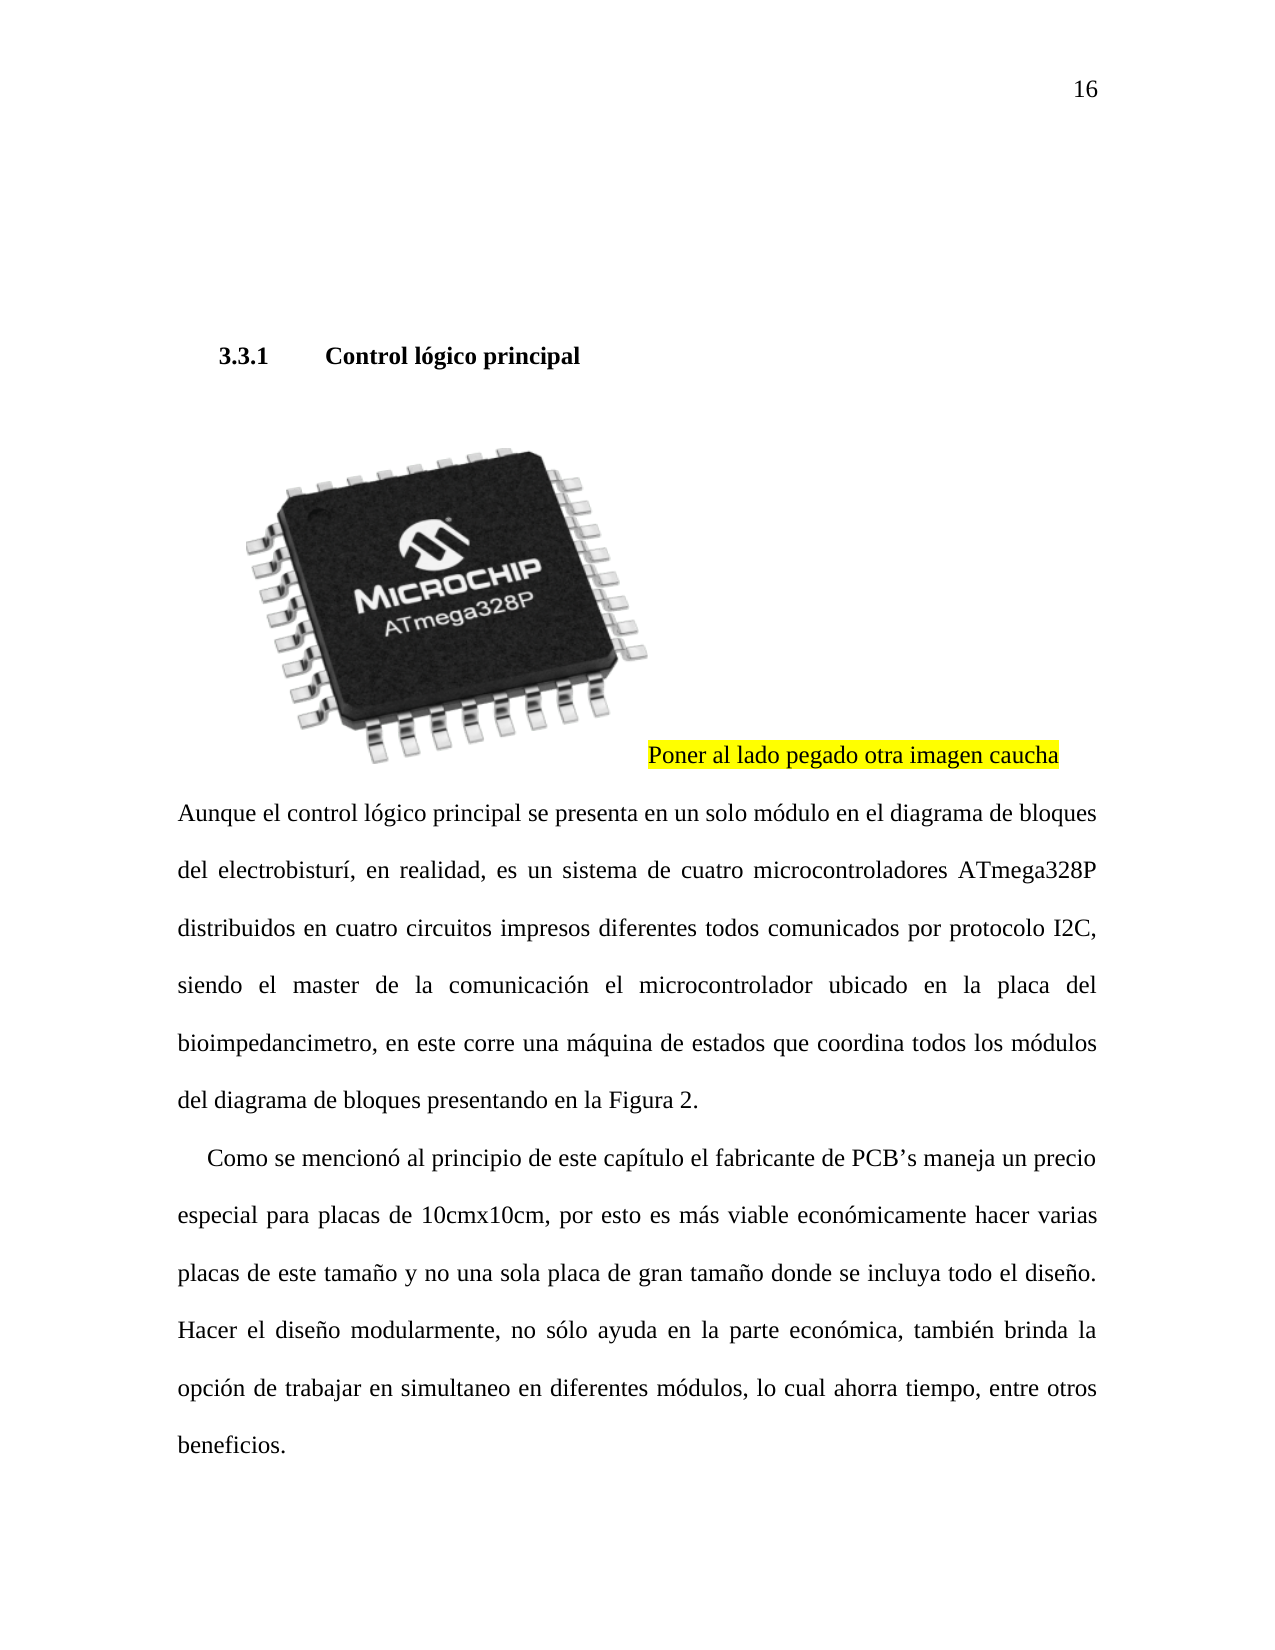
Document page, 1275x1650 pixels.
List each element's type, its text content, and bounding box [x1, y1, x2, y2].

picture [246, 448, 648, 764]
text Como se mencionó al principio de este capítulo el fabricante de PCB’s maneja un precio especial para placas de 10cmx10cm, por esto es más viable económicamente hacer varias placas de este tamaño y no una sola placa de gran tamaño donde se incluya todo el diseño. Hacer el diseño modularmente, no sólo ayuda en la parte económica, también brinda la opción de trabajar en simultaneo en diferentes módulos, lo cual ahorra tiempo, entre otros beneficios. [177, 1143, 1098, 1459]
text Aunque el control lógico principal se presenta en un solo módulo en el diagrama de bloques del electrobisturí, en realidad, es un sistema de cuatro microcontroladores ATmega328P distribuidos en cuatro circuitos impresos diferentes todos comunicados por protocolo I2C, siendo el master de la comunicación el microcontrolador ubicado en la placa del bioimpedancimetro, en este corre una máquina de estados que coordina todos los módulos del diagrama de bloques presentando en la Figura 2. [177, 798, 1098, 1114]
subtitle Control lógico principal [177, 341, 1098, 370]
text Poner al lado pegado otra imagen caucha [648, 448, 1098, 769]
